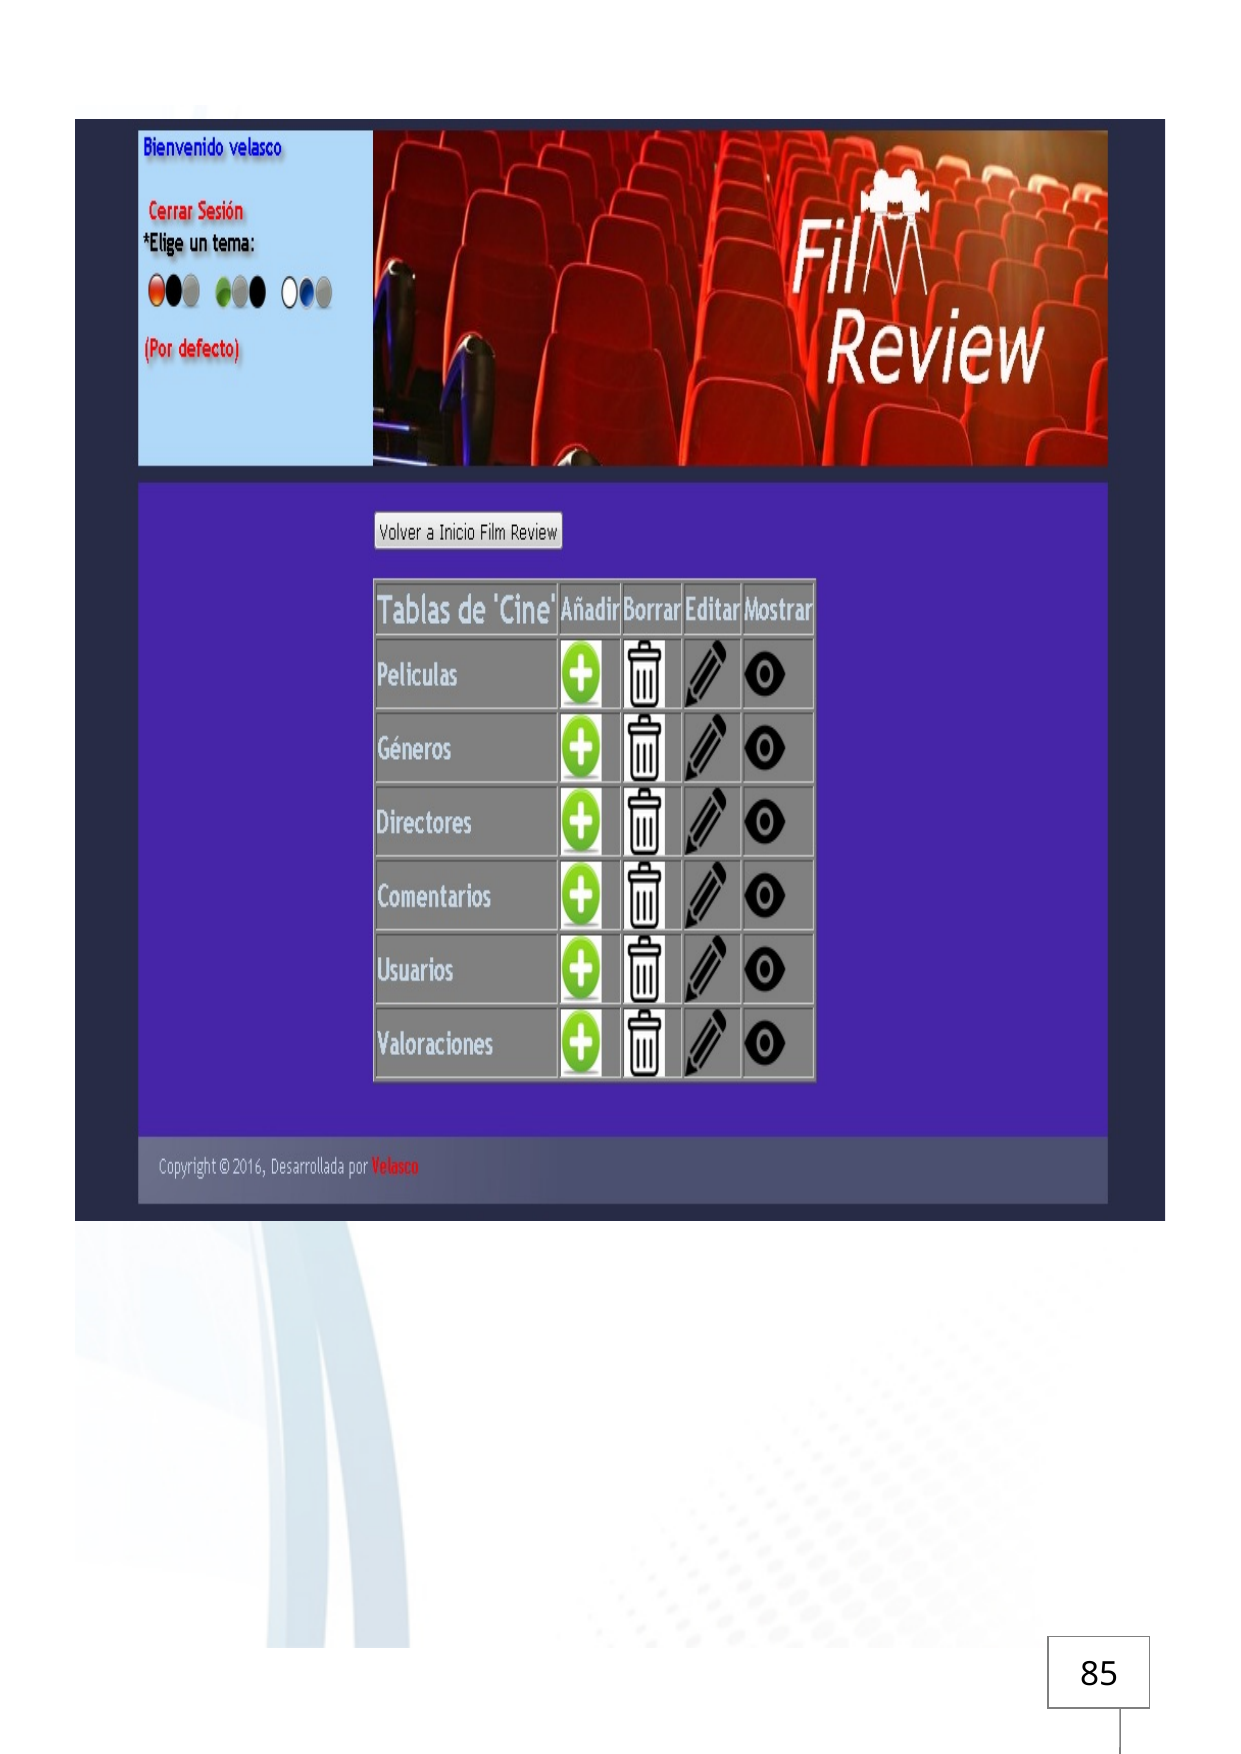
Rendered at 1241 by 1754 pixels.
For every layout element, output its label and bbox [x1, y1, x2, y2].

picture [75, 105, 1166, 1648]
picture [1049, 1637, 1149, 1648]
